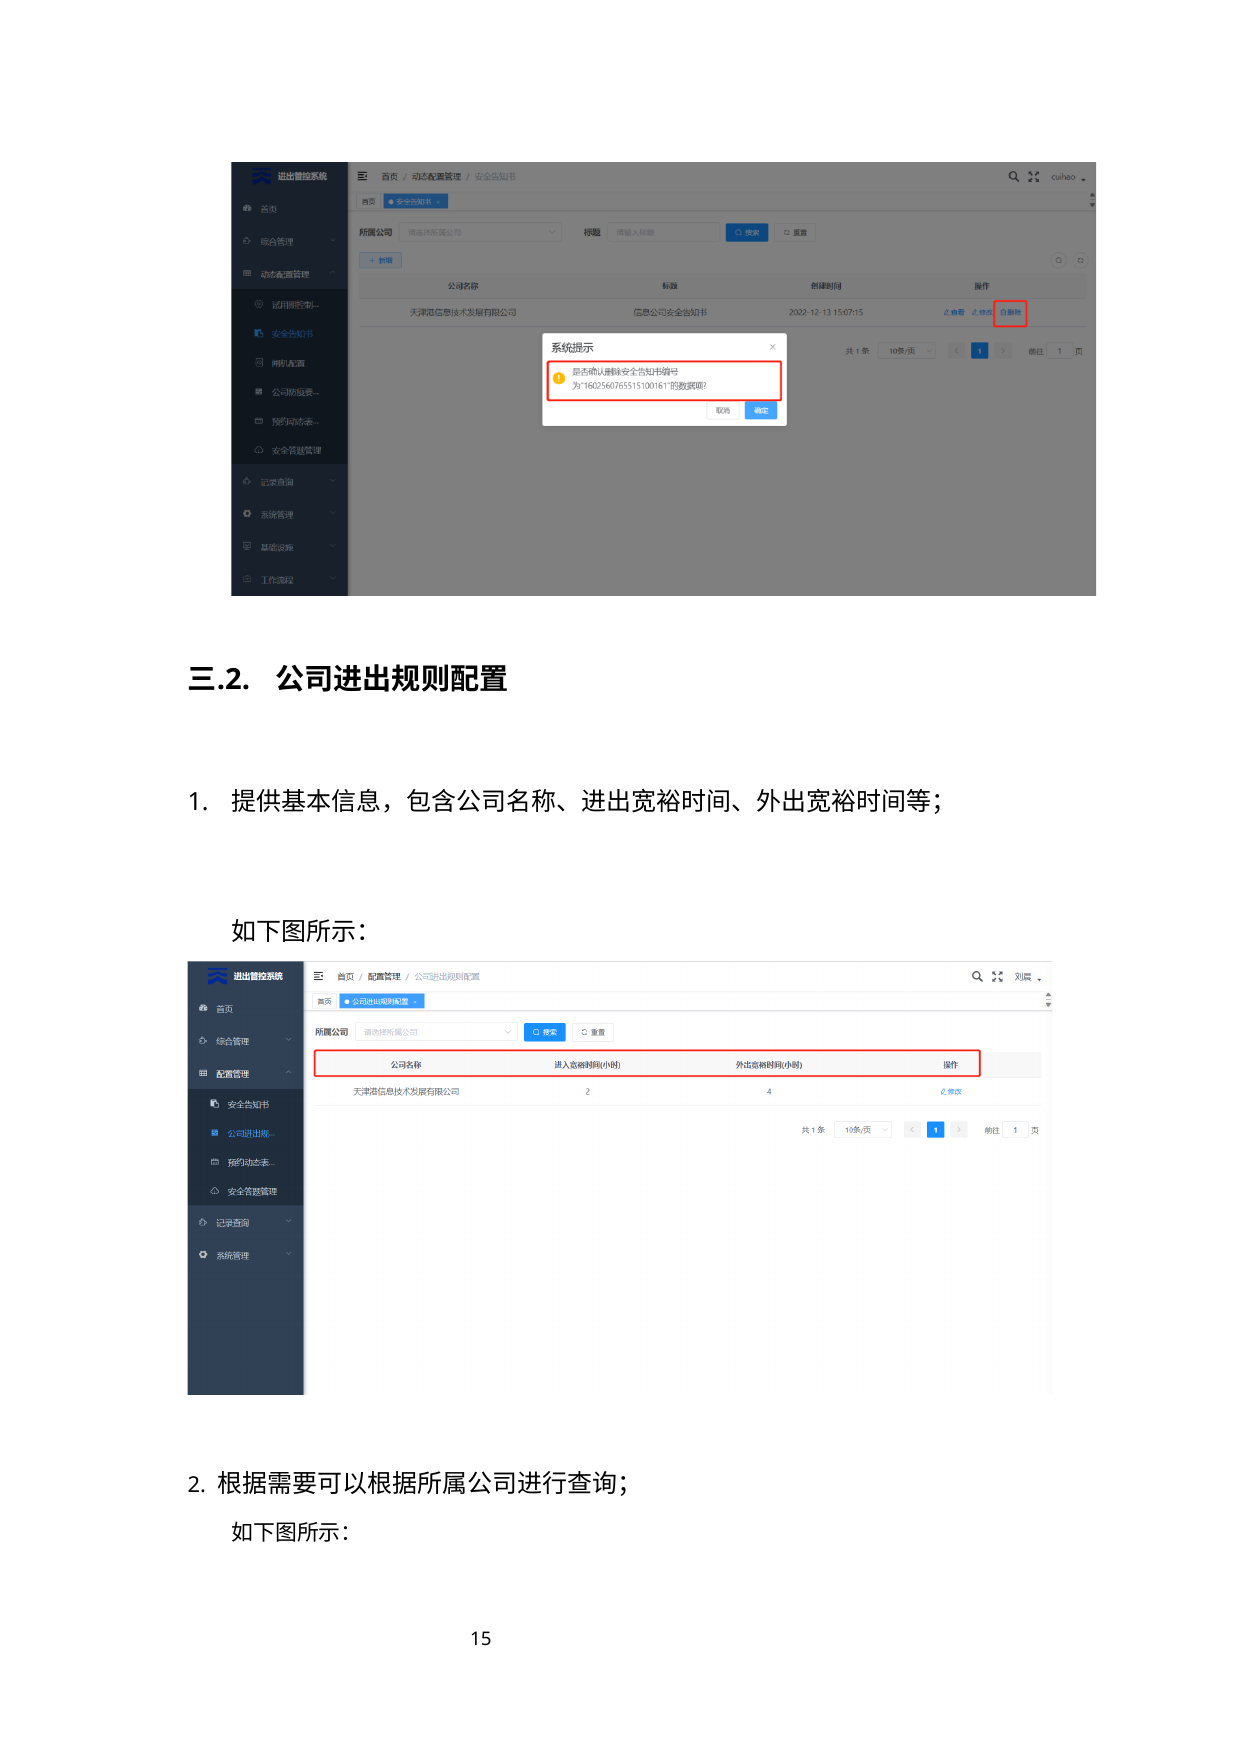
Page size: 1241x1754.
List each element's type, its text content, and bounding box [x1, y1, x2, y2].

list 2. 根据需要可以根据所属公司进行查询； [187, 1449, 1053, 1514]
subtitle 公司进出规则配置 [187, 644, 1053, 709]
list 1. 提供基本信息，包含公司名称、进出宽裕时间、外出宽裕时间等； [187, 767, 1053, 832]
picture [187, 961, 1053, 1395]
list 如下图所示： [231, 1514, 1053, 1547]
picture [231, 162, 1097, 596]
list 如下图所示： [187, 897, 1053, 961]
